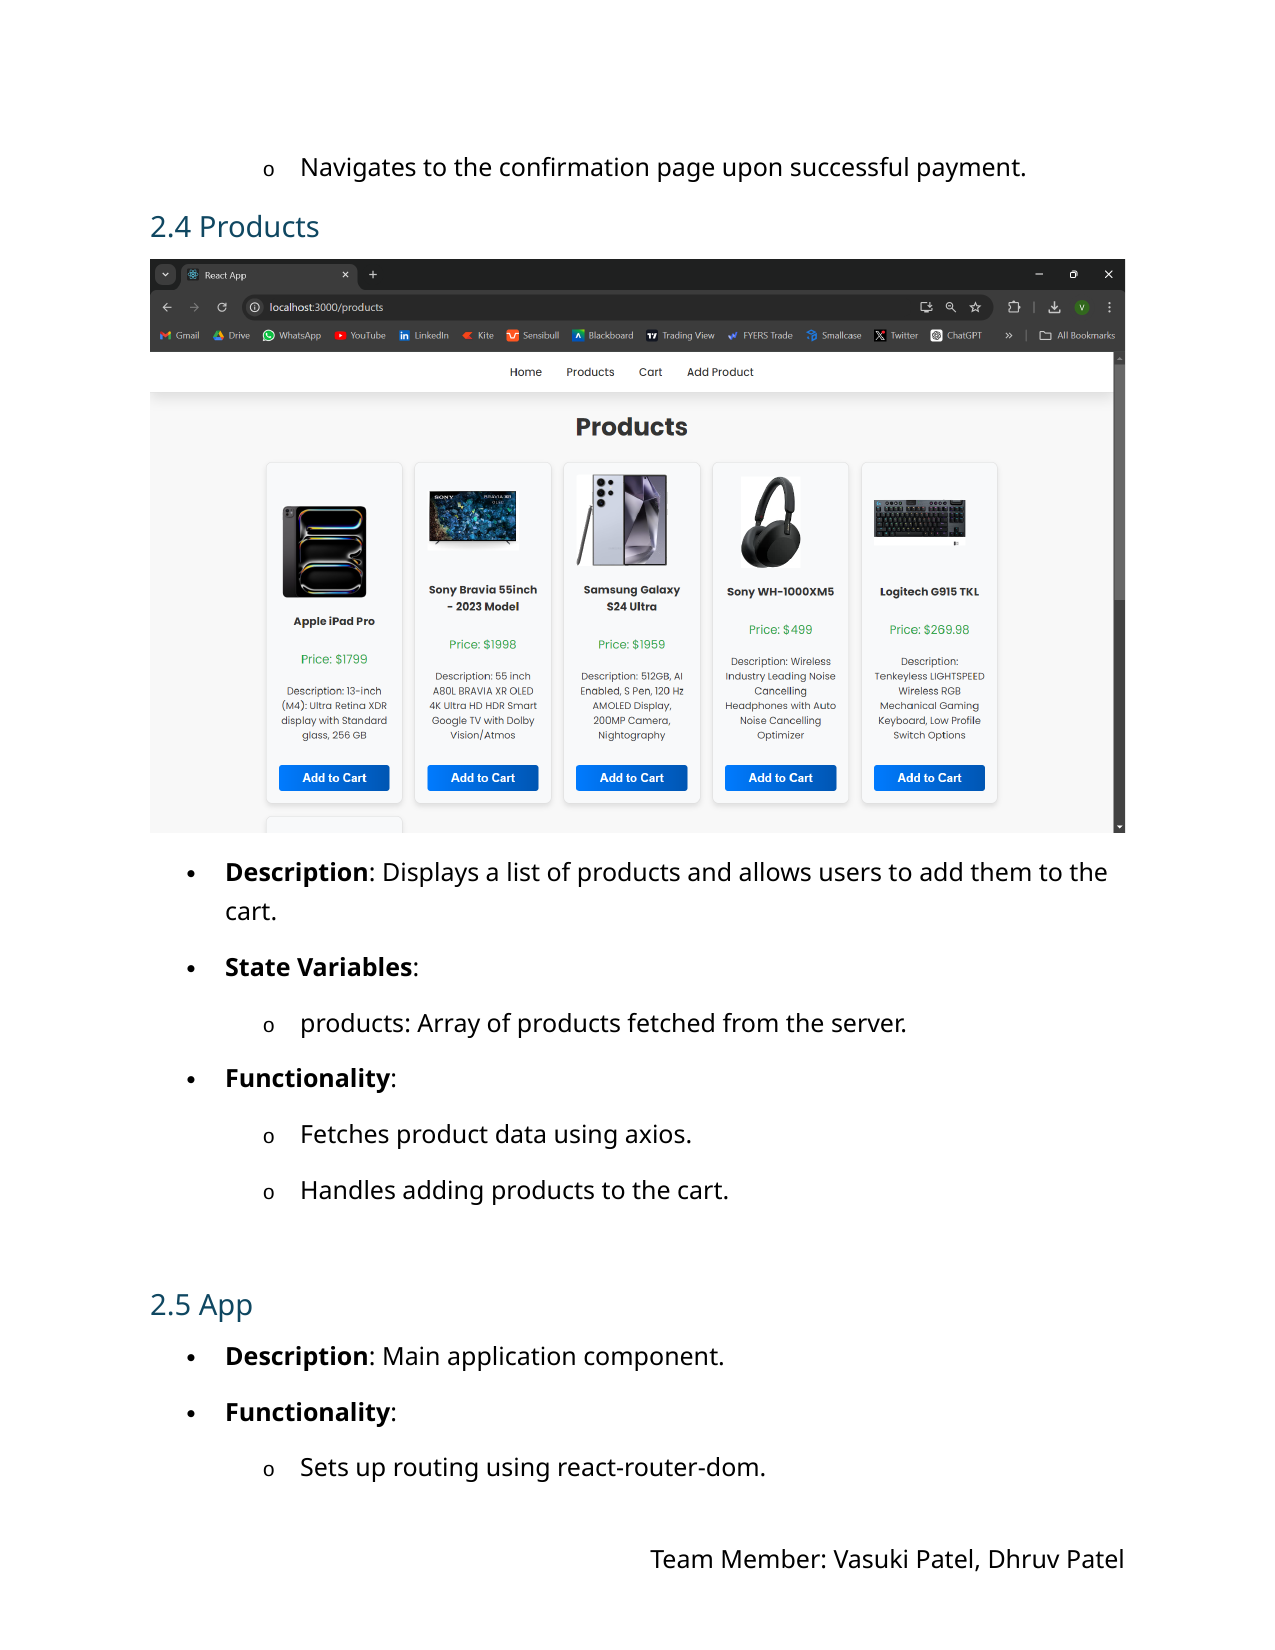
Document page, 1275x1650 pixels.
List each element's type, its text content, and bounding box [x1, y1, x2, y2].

subtitle 2.5 App [150, 1284, 1125, 1324]
list Description: Main application component. [187, 1338, 1125, 1372]
list Functionality: [187, 1394, 1125, 1428]
list products: Array of products fetched from the server. [262, 1005, 1125, 1039]
list Handles adding products to the cart. [262, 1173, 1125, 1207]
list Fetches product data using axios. [262, 1117, 1125, 1151]
list Sets up routing using react-router-dom. [262, 1450, 1125, 1484]
list State Variables: [187, 949, 1125, 983]
subtitle 2.4 Products [150, 206, 1125, 246]
picture [150, 259, 1125, 833]
list Navigates to the confirmation page upon successful payment. [262, 150, 1125, 184]
list Description: Displays a list of products and allows users to add them to the cart. [187, 854, 1125, 928]
list Functionality: [187, 1061, 1125, 1095]
